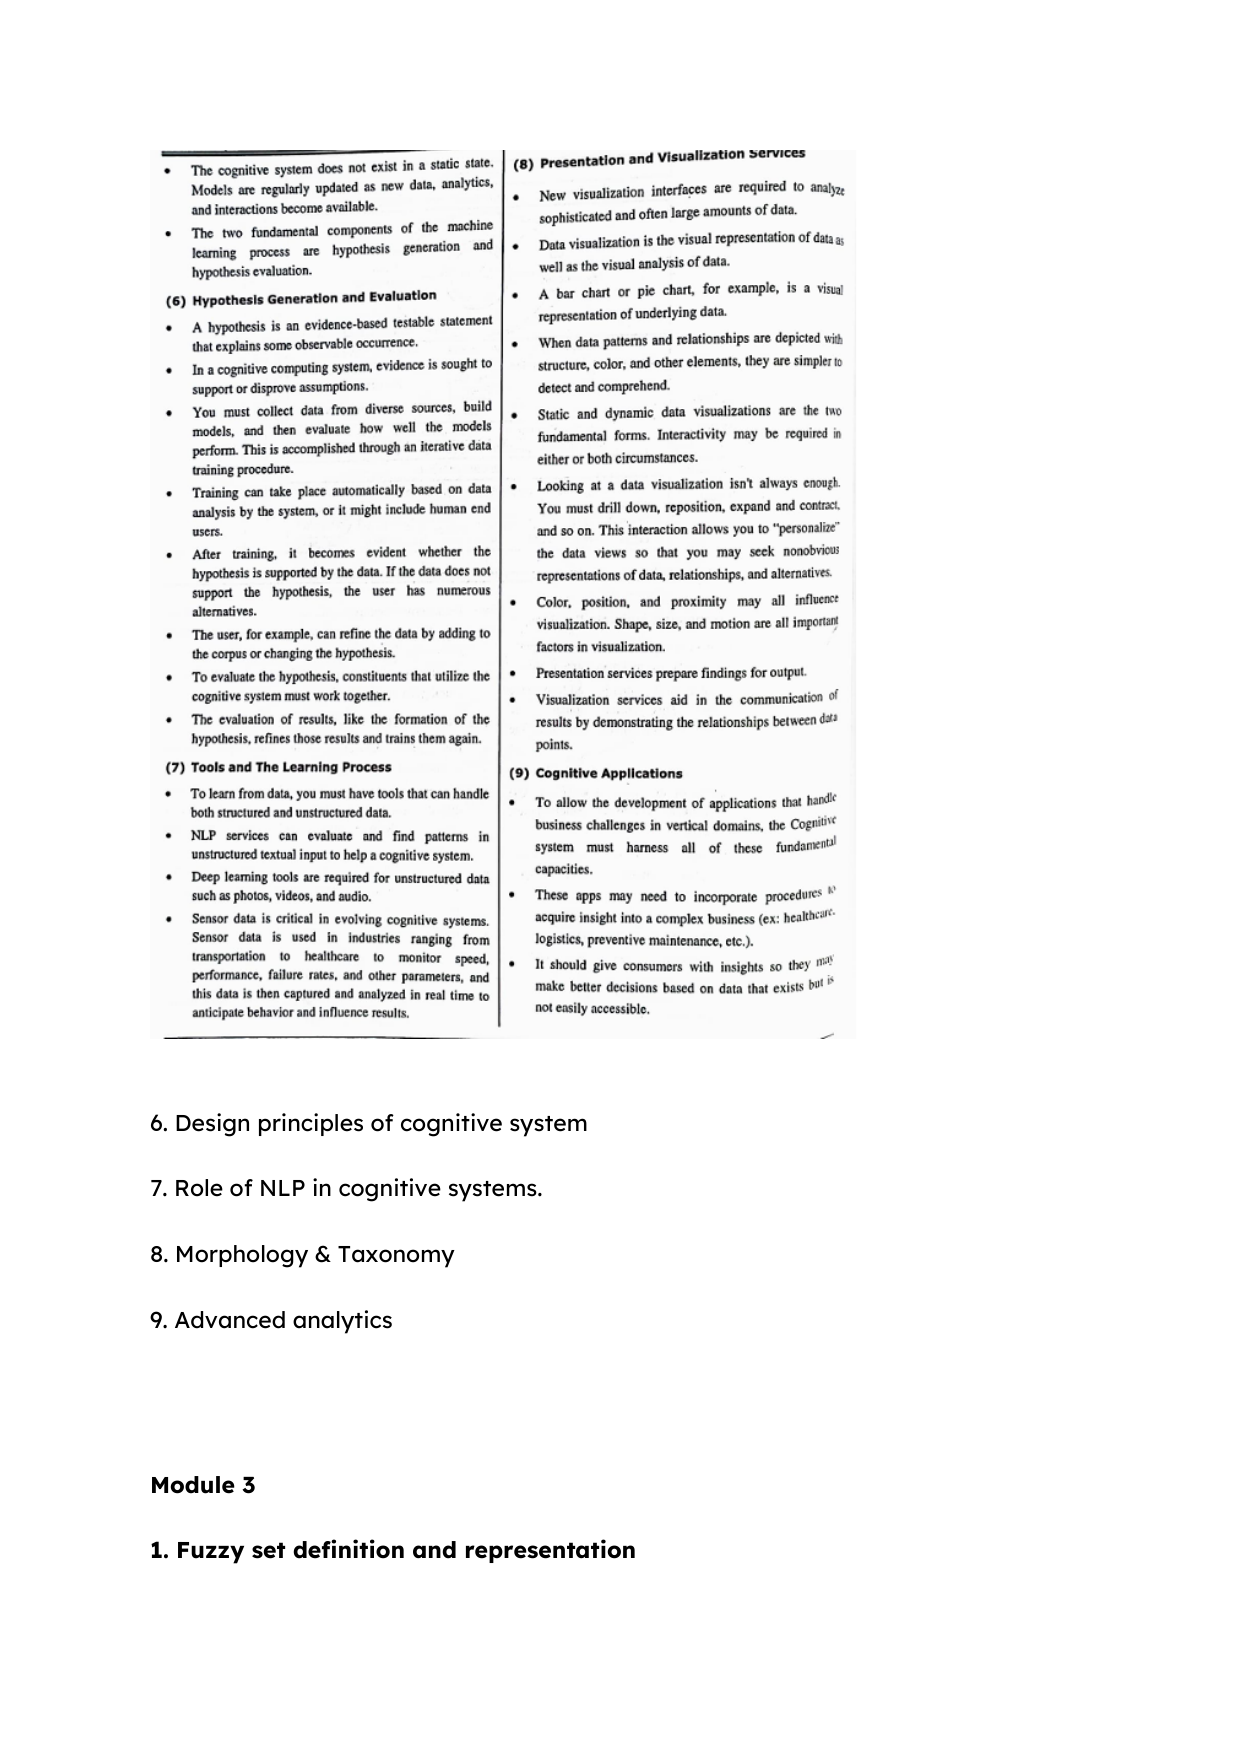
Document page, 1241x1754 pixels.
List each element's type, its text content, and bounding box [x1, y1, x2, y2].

text 9. Advanced analytics [150, 1306, 1090, 1334]
picture [150, 150, 877, 1039]
text 1. Fuzzy set definition and representation [150, 1536, 1090, 1564]
text 7. Role of NLP in cognitive systems. [150, 1174, 1090, 1202]
text 6. Design principles of cognitive system [150, 1108, 1090, 1137]
text Module 3 [150, 1470, 1090, 1499]
text 8. Morphology & Taxonomy [150, 1240, 1090, 1268]
